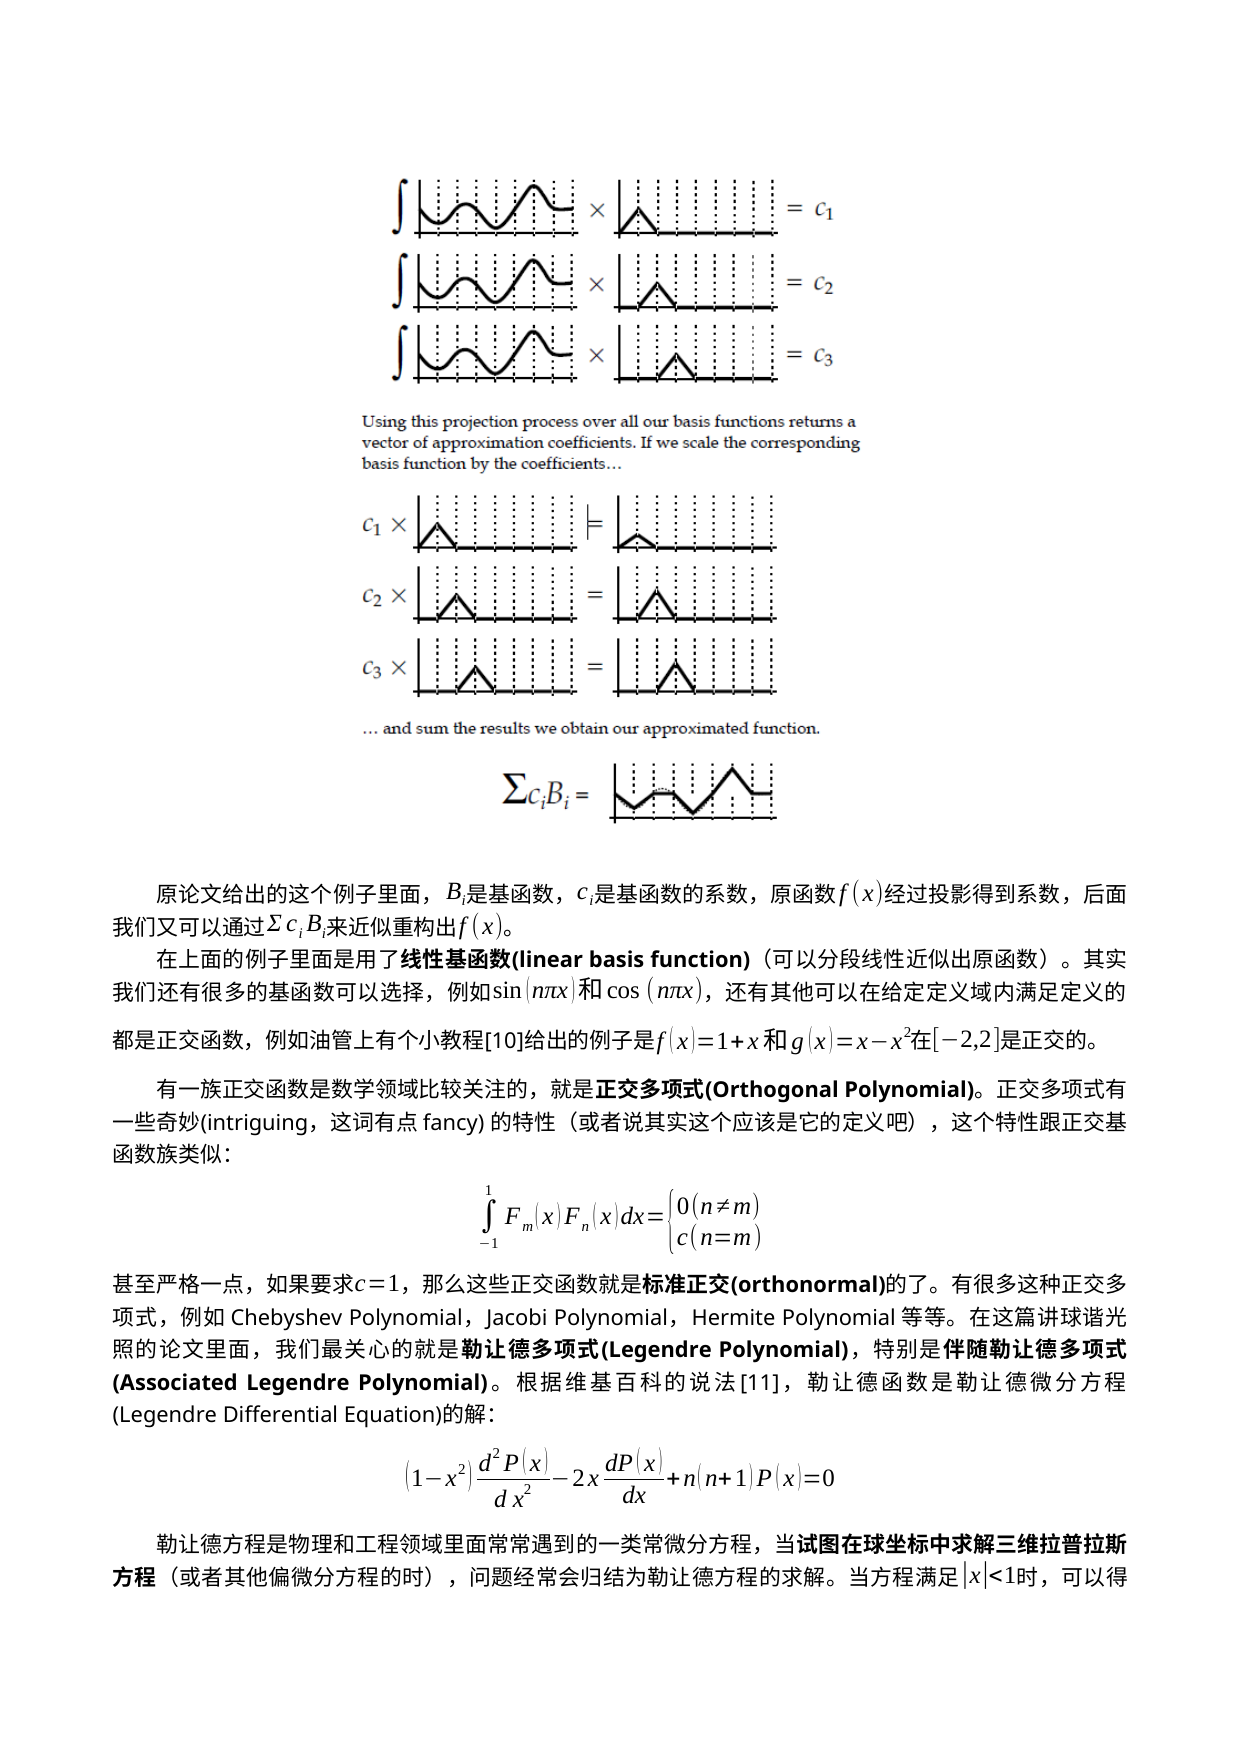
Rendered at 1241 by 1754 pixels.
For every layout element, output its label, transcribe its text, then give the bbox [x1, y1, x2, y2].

text 有一族正交函数是数学领域比较关注的，就是正交多项式(Orthogonal Polynomial)。正交多项式有一些奇妙(intriguing，这词有点fancy) 的特性（或者说其实这个应该是它的定义吧），这个特性跟正交基函数族类似： [112, 1072, 1128, 1169]
text 在上面的例子里面是用了线性基函数(linear basis function)（可以分段线性近似出原函数）。其实我们还有很多的基函数可以选择，例如，还有其他可以在给定定义域内满足定义的都是正交函数，例如油管上有个小教程[10]给出的例子是在是正交的。 [112, 942, 1128, 1072]
text 甚至严格一点，如果要求，那么这些正交函数就是标准正交(orthonormal)的了。有很多这种正交多项式，例如Chebyshev Polynomial，Jacobi Polynomial，Hermite Polynomial等等。在这篇讲球谐光照的论文里面，我们最关心的就是勒让德多项式(Legendre Polynomial)，特别是伴随勒让德多项式(Associated Legendre Polynomial)。根据维基百科的说法[11]，勒让德函数是勒让德微分方程(Legendre Differential Equation)的解： [112, 1267, 1128, 1429]
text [112, 1527, 1128, 1592]
picture [341, 162, 899, 850]
text 原论文给出的这个例子里面，是基函数，是基函数的系数，原函数经过投影得到系数，后面我们又可以通过来近似重构出。 [112, 877, 1128, 942]
